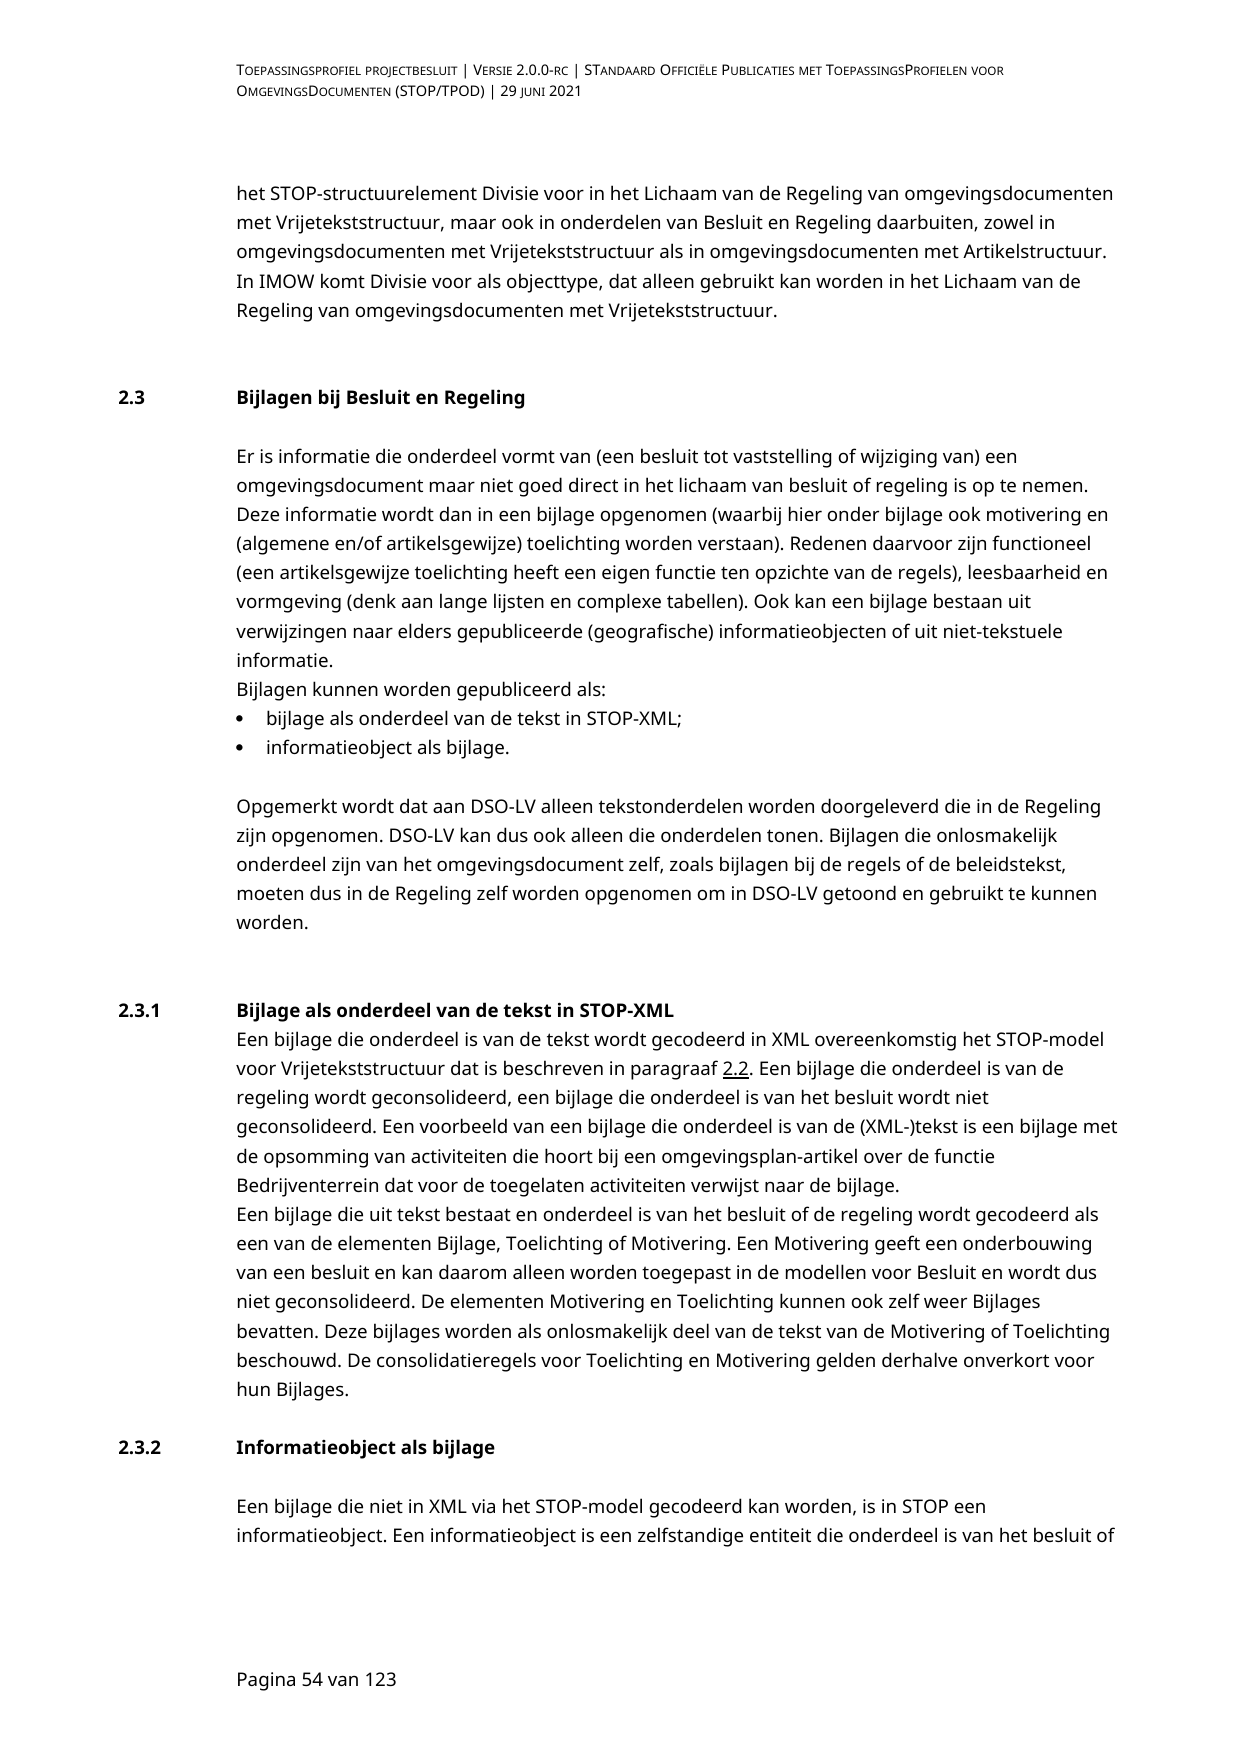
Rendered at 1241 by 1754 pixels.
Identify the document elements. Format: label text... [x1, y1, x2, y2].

subtitle Bijlagen bij Besluit en Regeling [118, 381, 1122, 411]
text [236, 177, 1122, 323]
text Bijlagen kunnen worden gepubliceerd als: [236, 673, 1122, 702]
subtitle Informatieobject als bijlage [118, 1431, 1122, 1461]
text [236, 1490, 1122, 1548]
text Een bijlage die uit tekst bestaat en onderdeel is van het besluit of de regeling wordt gecodeerd als een van de elementen Bijlage, Toelichting of Motivering. Een Motivering geeft een onderbouwing van een besluit en kan daarom alleen worden toegepast in de modellen voor Besluit en wordt dus niet geconsolideerd. De elementen Motivering en Toelichting kunnen ook zelf weer Bijlages bevatten. Deze bijlages worden als onlosmakelijk deel van de tekst van de Motivering of Toelichting beschouwd. De consolidatieregels voor Toelichting en Motivering gelden derhalve onverkort voor hun Bijlages. [236, 1198, 1122, 1402]
text Een bijlage die onderdeel is van de tekst wordt gecodeerd in XML overeenkomstig het STOP-model voor Vrijetekststructuur dat is beschreven in paragraaf 5.2. Een bijlage die onderdeel is van de regeling wordt geconsolideerd, een bijlage die onderdeel is van het besluit wordt niet geconsolideerd. Een voorbeeld van een bijlage die onderdeel is van de (XML-)tekst is een bijlage met de opsomming van activiteiten die hoort bij een omgevingsplan-artikel over de functie Bedrijventerrein dat voor de toegelaten activiteiten verwijst naar de bijlage. [236, 1023, 1122, 1198]
text bijlage als onderdeel van de tekst in STOP-XML; [236, 702, 1122, 731]
text Er is informatie die onderdeel vormt van (een besluit tot vaststelling of wijziging van) een omgevingsdocument maar niet goed direct in het lichaam van besluit of regeling is op te nemen. Deze informatie wordt dan in een bijlage opgenomen (waarbij hier onder bijlage ook motivering en (algemene en/of artikelsgewijze) toelichting worden verstaan). Redenen daarvoor zijn functioneel (een artikelsgewijze toelichting heeft een eigen functie ten opzichte van de regels), leesbaarheid en vormgeving (denk aan lange lijsten en complexe tabellen). Ook kan een bijlage bestaan uit verwijzingen naar elders gepubliceerde (geografische) informatieobjecten of uit niet-tekstuele informatie. [236, 440, 1122, 673]
subtitle Bijlage als onderdeel van de tekst in STOP-XML [118, 994, 1122, 1023]
text informatieobject als bijlage. [236, 731, 1122, 761]
text Opgemerkt wordt dat aan DSO-LV alleen tekstonderdelen worden doorgeleverd die in de Regeling zijn opgenomen. DSO-LV kan dus ook alleen die onderdelen tonen. Bijlagen die onlosmakelijk onderdeel zijn van het omgevingsdocument zelf, zoals bijlagen bij de regels of de beleidstekst, moeten dus in de Regeling zelf worden opgenomen om in DSO-LV getoond en gebruikt te kunnen worden. [236, 790, 1122, 936]
